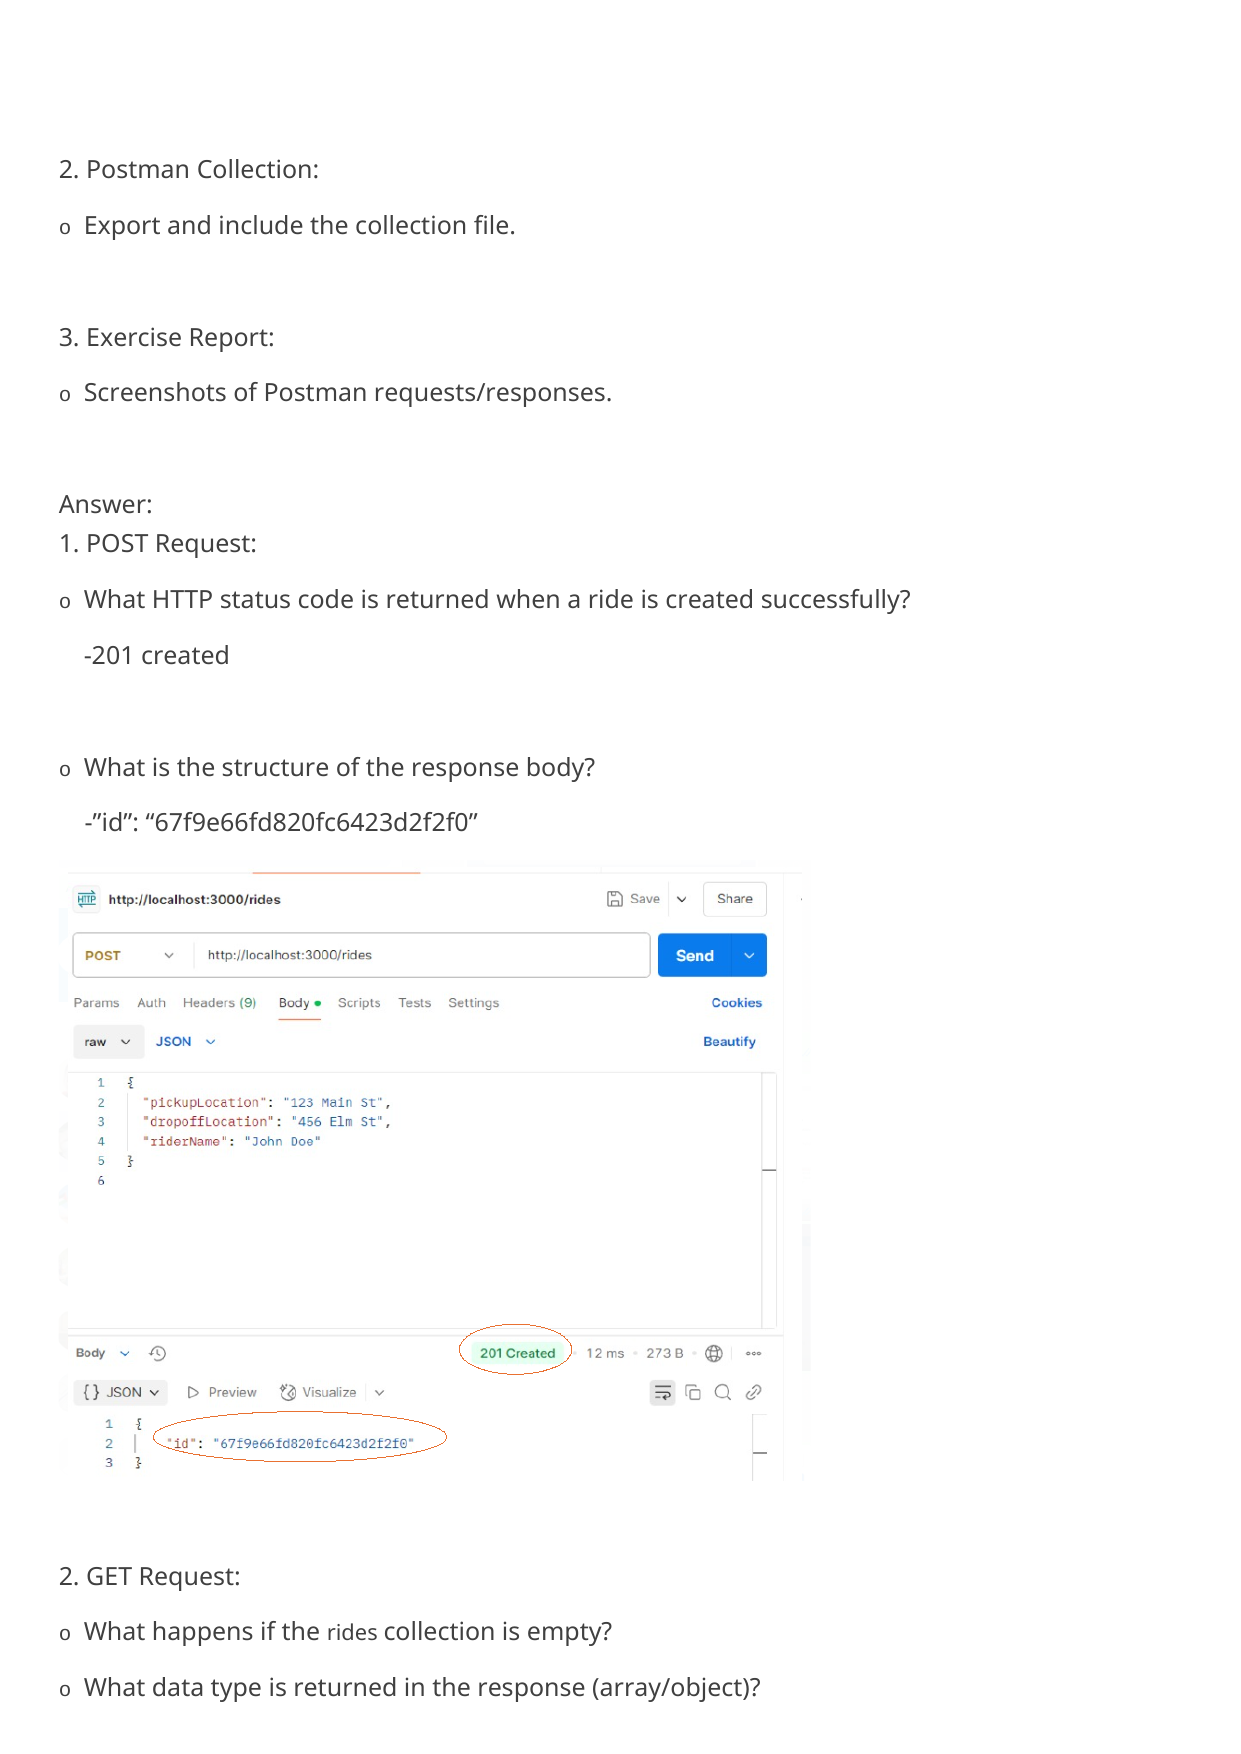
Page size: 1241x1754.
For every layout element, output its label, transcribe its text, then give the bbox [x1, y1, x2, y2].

text 3. Exercise Report: [58, 319, 1182, 353]
text o What happens if the rides collection is empty? [58, 1614, 1182, 1648]
text -”id”: “67f9e66fd820fc6423d2f2f0” [58, 805, 1182, 839]
text 2. GET Request: [58, 1558, 1182, 1592]
text o Export and include the collection file. [58, 207, 1182, 242]
text o What is the structure of the response body? [58, 749, 1182, 783]
text -201 created [58, 637, 1182, 672]
text o What HTTP status code is returned when a ride is created successfully? [58, 582, 1182, 616]
text Answer: 1. POST Request: [58, 487, 1182, 560]
picture [58, 860, 811, 1481]
text 2. Postman Collection: [58, 152, 1182, 186]
text o Screenshots of Postman requests/responses. [58, 375, 1182, 409]
text o What data type is returned in the response (array/object)? [58, 1670, 1182, 1704]
